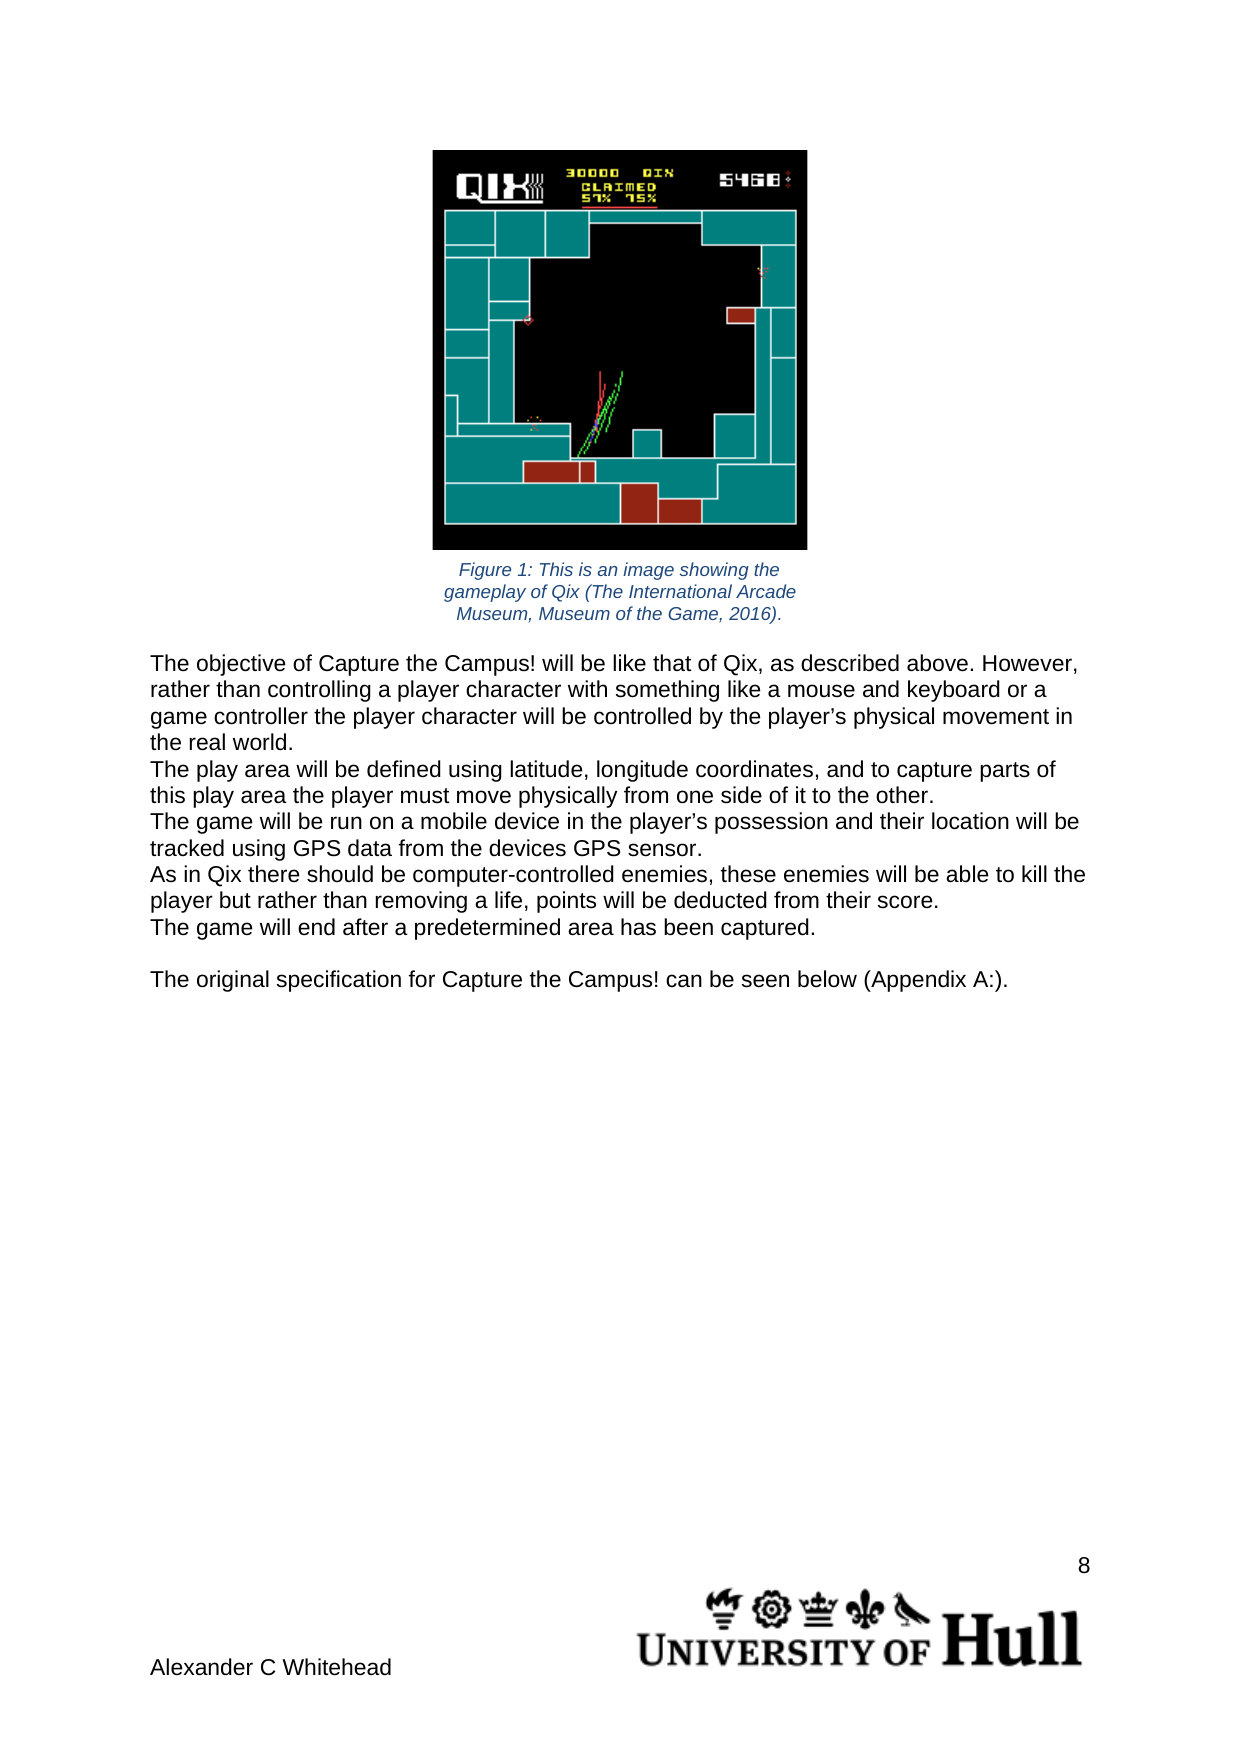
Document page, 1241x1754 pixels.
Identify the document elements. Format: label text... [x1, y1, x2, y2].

text The original specification for Capture the Campus! can be seen below (‎Appendix A:). [150, 966, 1090, 993]
text The objective of Capture the Campus! will be like that of Qix, as described above. However, rather than controlling a player character with something like a mouse and keyboard or a game controller the player character will be controlled by the player’s physical movement in the real world. [150, 650, 1090, 756]
text The game will be run on a mobile device in the player’s possession and their location will be tracked using GPS data from the devices GPS sensor. [150, 808, 1090, 861]
text The play area will be defined using latitude, longitude coordinates, and to capture parts of this play area the player must move physically from one side of it to the other. [150, 756, 1090, 808]
text As in Qix there should be computer-controlled enemies, these enemies will be able to kill the player but rather than removing a life, points will be deducted from their score. [150, 861, 1090, 914]
picture [432, 150, 808, 550]
text The game will end after a predetermined area has been captured. [150, 914, 1090, 940]
picture [630, 1578, 1091, 1676]
